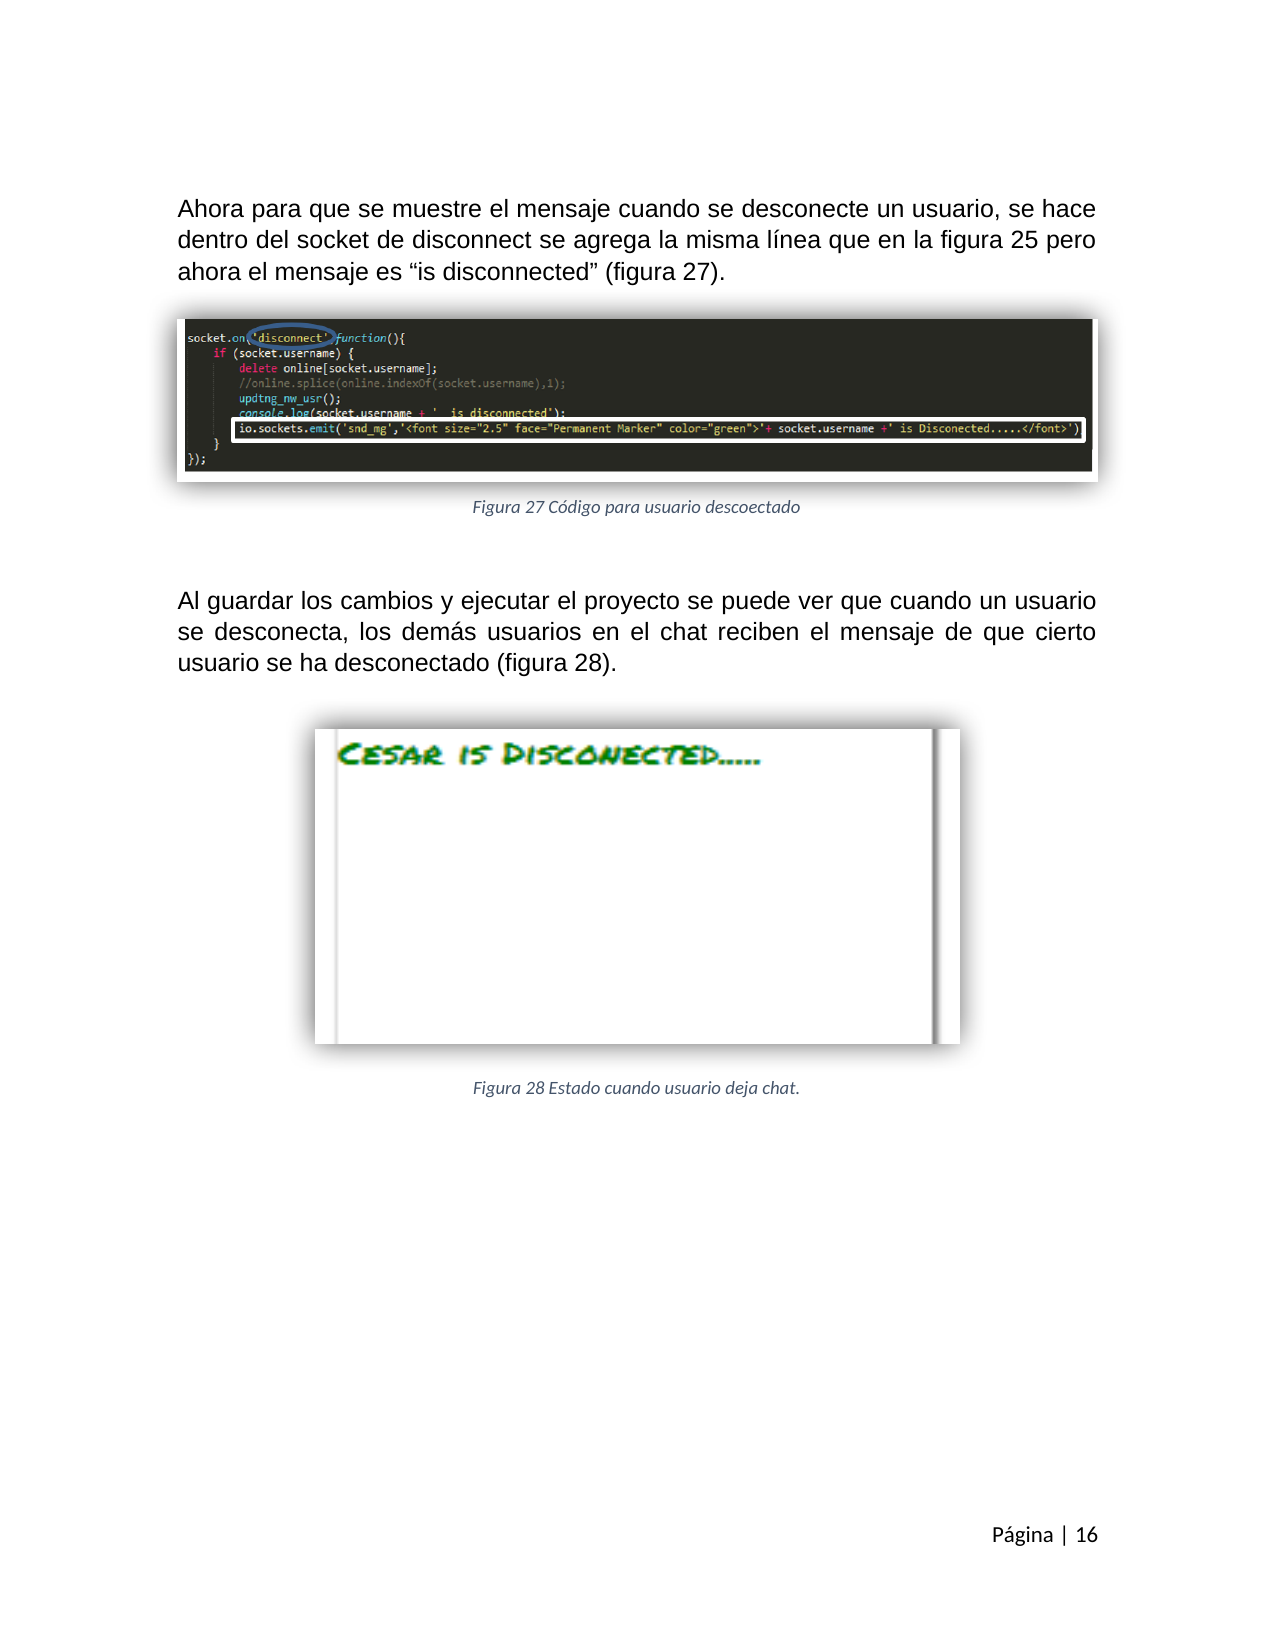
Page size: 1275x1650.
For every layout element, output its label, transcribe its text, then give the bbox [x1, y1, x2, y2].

picture [315, 729, 960, 1044]
text Figura 27 Código para usuario descoectado [177, 500, 1098, 518]
picture [177, 319, 1098, 482]
text Figura 28 Estado cuando usuario deja chat. [177, 1076, 1098, 1099]
text Ahora para que se muestre el mensaje cuando se desconecte un usuario, se hace dentro del socket de disconnect se agrega la misma línea que en la figura 25 pero ahora el mensaje es “is disconnected” (figura 27). [177, 194, 1098, 285]
text Al guardar los cambios y ejecutar el proyecto se puede ver que cuando un usuario se desconecta, los demás usuarios en el chat reciben el mensaje de que cierto usuario se ha desconectado (figura 28). [177, 586, 1098, 677]
